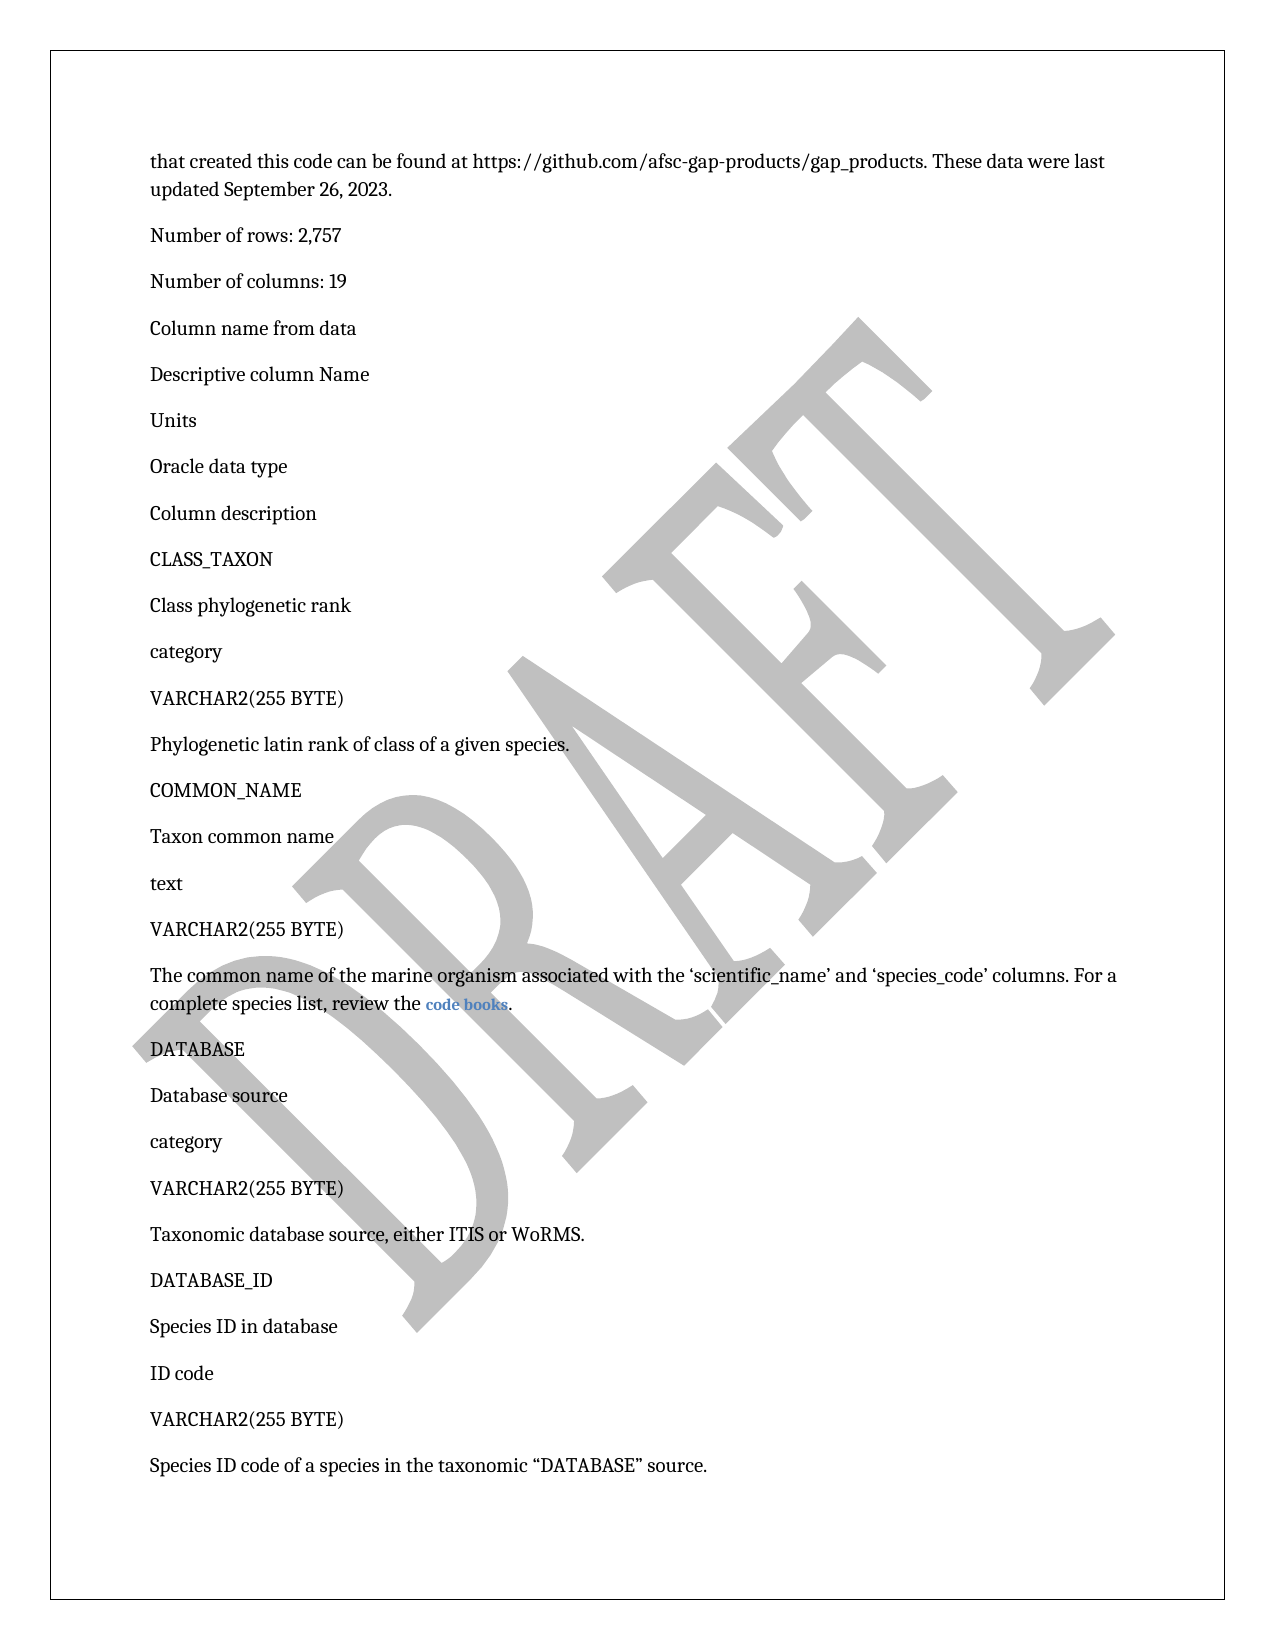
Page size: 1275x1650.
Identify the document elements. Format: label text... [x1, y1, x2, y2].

text category [150, 1130, 1125, 1154]
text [150, 150, 1125, 201]
text VARCHAR2(255 BYTE) [150, 686, 1125, 710]
text Taxonomic database source, either ITIS or WoRMS. [150, 1222, 1125, 1246]
text Descriptive column Name [150, 362, 1125, 386]
text Column name from data [150, 316, 1125, 340]
text Class phylogenetic rank [150, 594, 1125, 618]
text The common name of the marine organism associated with the ‘scientific_name’ and ‘species_code’ columns. For a complete species list, review the code books. [150, 964, 1125, 1015]
text DATABASE_ID [150, 1269, 1125, 1293]
text text [150, 871, 1125, 895]
text Oracle data type [150, 455, 1125, 479]
text VARCHAR2(255 BYTE) [150, 1407, 1125, 1431]
text Phylogenetic latin rank of class of a given species. [150, 732, 1125, 756]
text VARCHAR2(255 BYTE) [150, 917, 1125, 941]
text Taxon common name [150, 825, 1125, 849]
text Database source [150, 1084, 1125, 1108]
text ID code [150, 1361, 1125, 1385]
text Column description [150, 501, 1125, 525]
text Number of rows: 2,757 [150, 224, 1125, 248]
text Species ID code of a species in the taxonomic “DATABASE” source. [150, 1454, 1125, 1478]
text VARCHAR2(255 BYTE) [150, 1176, 1125, 1200]
text Species ID in database [150, 1315, 1125, 1339]
text Number of columns: 19 [150, 270, 1125, 294]
text CLASS_TAXON [150, 547, 1125, 571]
text Units [150, 409, 1125, 433]
text category [150, 640, 1125, 664]
text COMMON_NAME [150, 779, 1125, 803]
text DATABASE [150, 1037, 1125, 1061]
